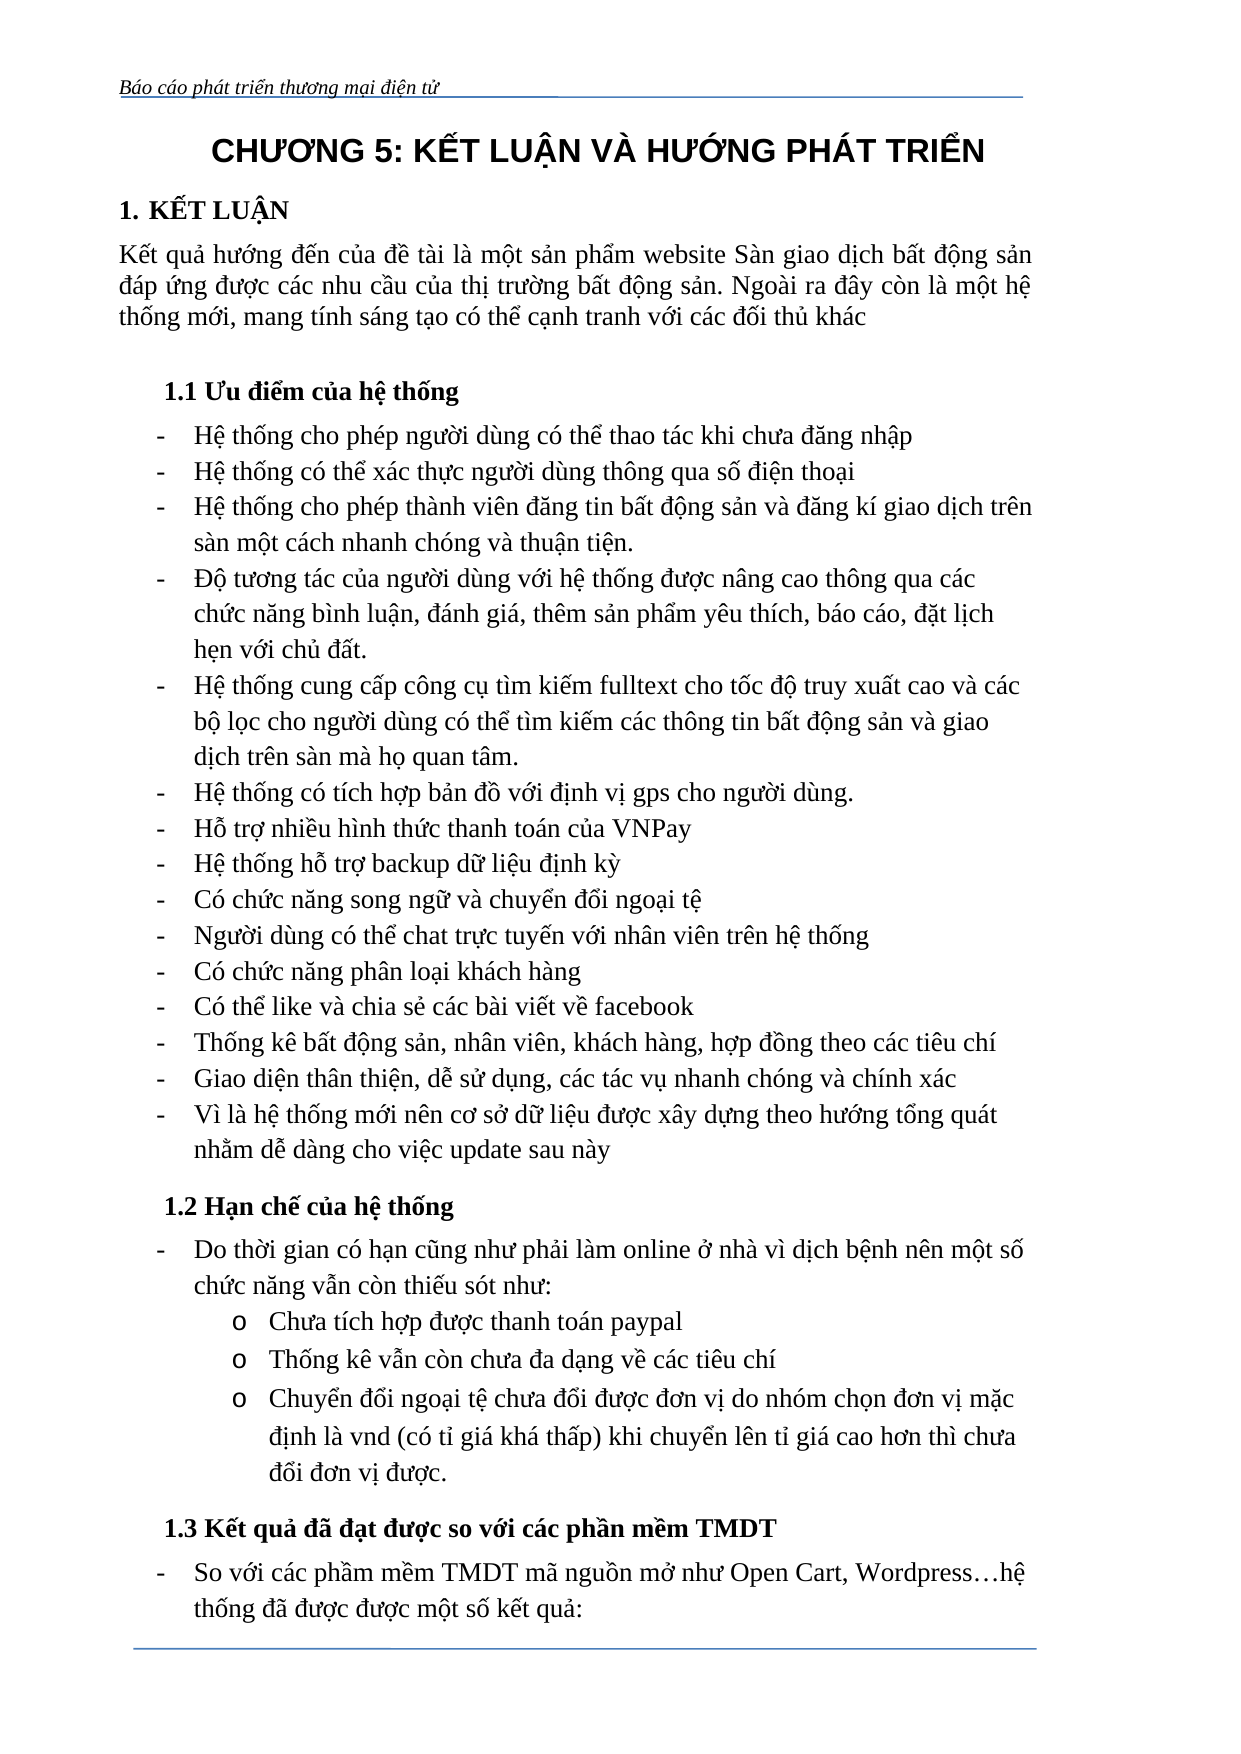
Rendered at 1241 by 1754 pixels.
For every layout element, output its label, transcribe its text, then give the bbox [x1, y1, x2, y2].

list Hệ thống cho phép người dùng có thể thao tác khi chưa đăng nhập [156, 419, 1033, 450]
list Có thể like và chia sẻ các bài viết về facebook [156, 991, 1033, 1022]
list Hệ thống cung cấp công cụ tìm kiếm fulltext cho tốc độ truy xuất cao và các bộ lọc cho người dùng có thể tìm kiếm các thông tin bất động sản và giao dịch trên sàn mà họ quan tâm. [156, 669, 1033, 772]
list Giao diện thân thiện, dễ sử dụng, các tác vụ nhanh chóng và chính xác [156, 1062, 1033, 1093]
list Độ tương tác của người dùng với hệ thống được nâng cao thông qua các chức năng bình luận, đánh giá, thêm sản phẩm yêu thích, báo cáo, đặt lịch hẹn với chủ đất. [156, 562, 1033, 664]
text Kết quả hướng đến của đề tài là một sản phẩm website Sàn giao dịch bất động sản đáp ứng được các nhu cầu của thị trường bất động sản. Ngoài ra đây còn là một hệ thống mới, mang tính sáng tạo có thể cạnh tranh với các đối thủ khác [118, 238, 1033, 332]
list Hệ thống có tích hợp bản đồ với định vị gps cho người dùng. [156, 776, 1033, 807]
list Hệ thống hỗ trợ backup dữ liệu định kỳ [156, 848, 1033, 879]
list Chưa tích hợp được thanh toán paypal [231, 1305, 1033, 1338]
subtitle 1.3 Kết quả đã đạt được so với các phần mềm TMDT [118, 1512, 1033, 1543]
list Thống kê bất động sản, nhân viên, khách hàng, hợp đồng theo các tiêu chí [156, 1026, 1033, 1057]
list Vì là hệ thống mới nên cơ sở dữ liệu được xây dựng theo hướng tổng quát nhằm dễ dàng cho việc update sau này [156, 1098, 1033, 1164]
list Hệ thống có thể xác thực người dùng thông qua số điện thoại [156, 454, 1033, 486]
list Hệ thống cho phép thành viên đăng tin bất động sản và đăng kí giao dịch trên sàn một cách nhanh chóng và thuận tiện. [156, 490, 1033, 557]
list Do thời gian có hạn cũng như phải làm online ở nhà vì dịch bệnh nên một số chức năng vẫn còn thiếu sót như: [156, 1234, 1033, 1301]
list Có chức năng song ngữ và chuyển đổi ngoại tệ [156, 883, 1033, 914]
list So với các phầm mềm TMDT mã nguồn mở như Open Cart, Wordpress…hệ thống đã được được một số kết quả: [156, 1556, 1033, 1623]
list Có chức năng phân loại khách hàng [156, 955, 1033, 986]
list Người dùng có thể chat trực tuyến với nhân viên trên hệ thống [156, 919, 1033, 950]
list Chuyển đổi ngoại tệ chưa đổi được đơn vị do nhóm chọn đơn vị mặc định là vnd (có tỉ giá khá thấp) khi chuyển lên tỉ giá cao hơn thì chưa đổi đơn vị được. [231, 1382, 1033, 1487]
subtitle 1.1 Ưu điểm của hệ thống [118, 375, 1033, 406]
subtitle CHƯƠNG 5: KẾT LUẬN VÀ HƯỚNG PHÁT TRIỂN [118, 131, 1033, 169]
subtitle KẾT LUẬN [118, 194, 1033, 226]
list Hỗ trợ nhiều hình thức thanh toán của VNPay [156, 812, 1033, 843]
list Thống kê vẫn còn chưa đa dạng về các tiêu chí [231, 1343, 1033, 1377]
subtitle 1.2 Hạn chế của hệ thống [118, 1190, 1033, 1221]
